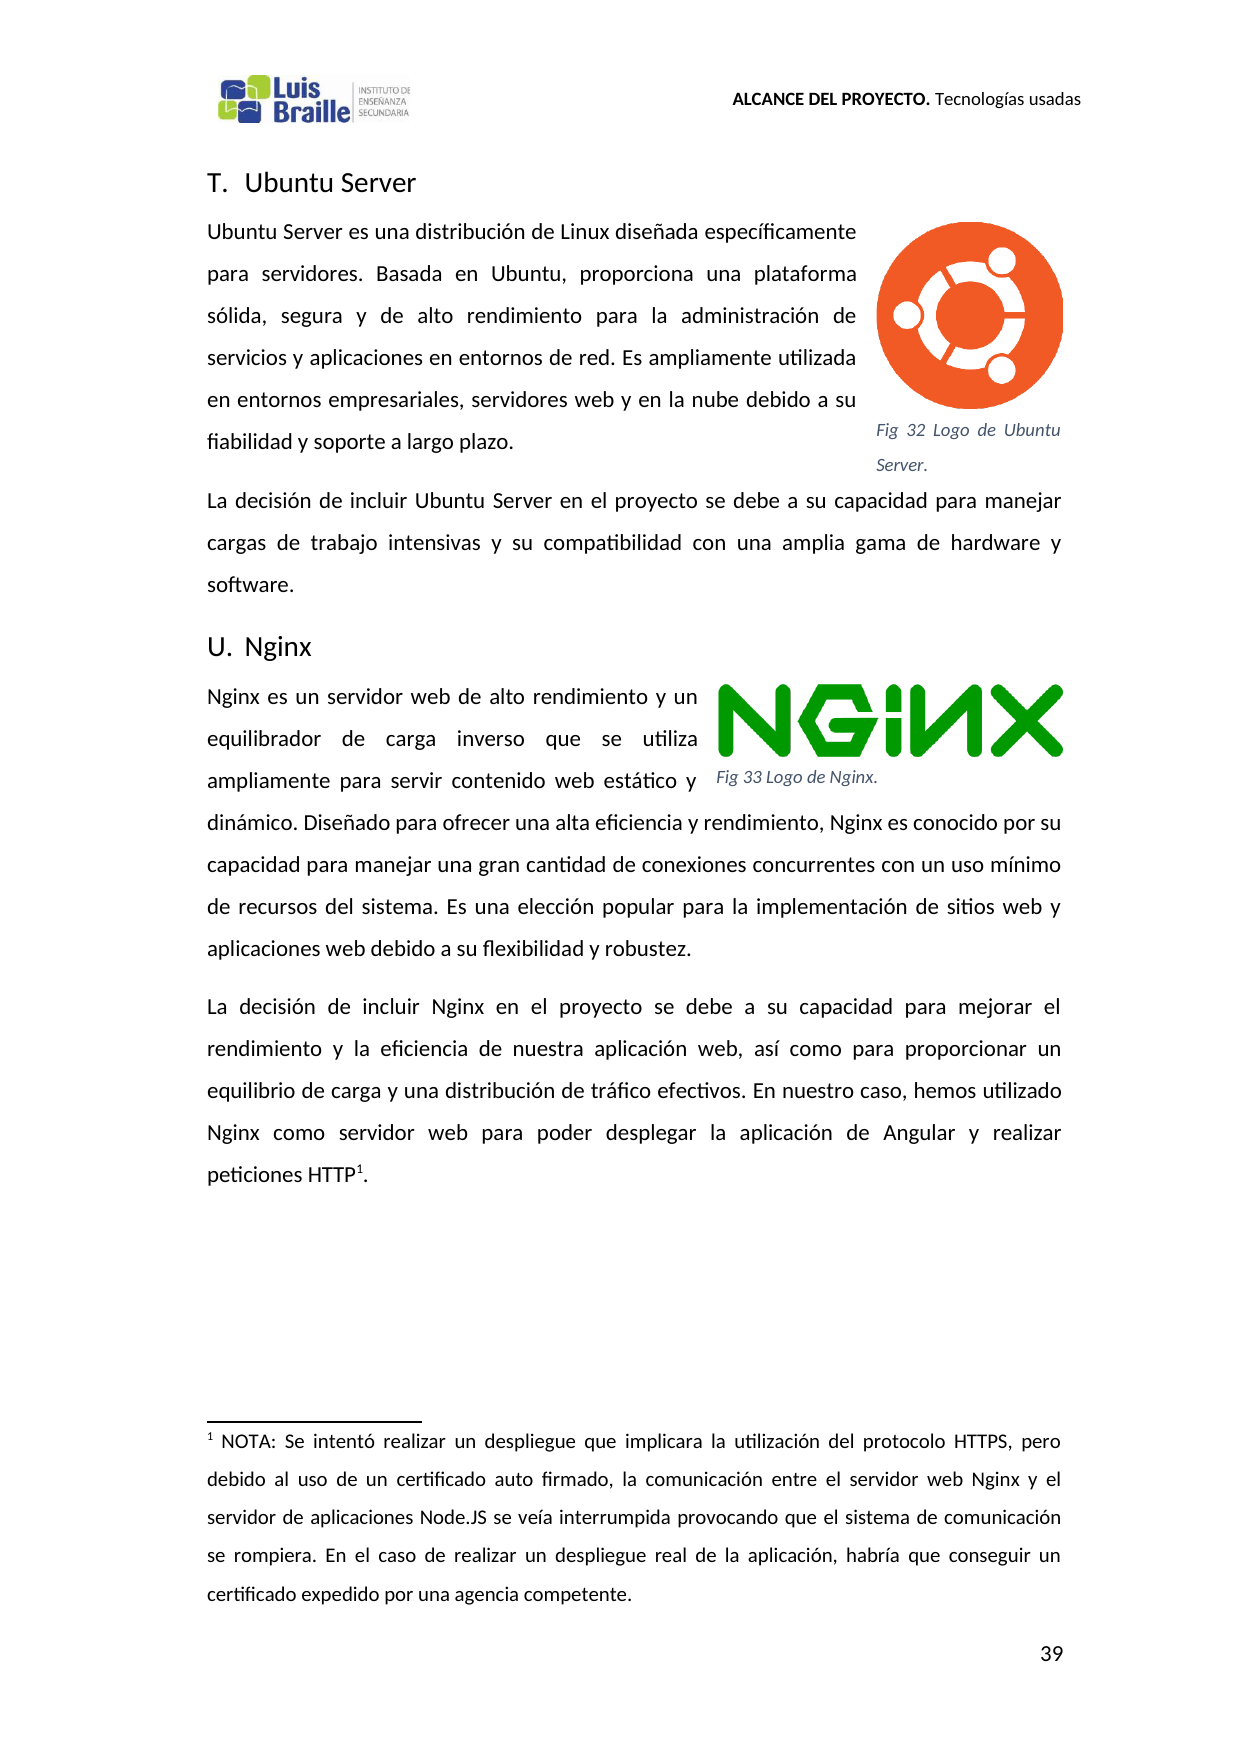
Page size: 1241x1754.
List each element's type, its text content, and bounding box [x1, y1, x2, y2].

text La decisión de incluir Ubuntu Server en el proyecto se debe a su capacidad para manejar cargas de trabajo intensivas y su compatibilidad con una amplia gama de hardware y software. [207, 486, 1063, 598]
text Nginx es un servidor web de alto rendimiento y un equilibrador de carga inverso que se utiliza ampliamente para servir contenido web estático y dinámico. Diseñado para ofrecer una alta eficiencia y rendimiento, Nginx es conocido por su capacidad para manejar una gran cantidad de conexiones concurrentes con un uso mínimo de recursos del sistema. Es una elección popular para la implementación de sitios web y aplicaciones web debido a su flexibilidad y robustez. [207, 682, 1063, 962]
list Ubuntu Server [207, 164, 1063, 199]
picture [876, 222, 1063, 409]
text Ubuntu Server es una distribución de Linux diseñada específicamente para servidores. Basada en Ubuntu, proporciona una plataforma sólida, segura y de alto rendimiento para la administración de servicios y aplicaciones en entornos de red. Es ampliamente utilizada en entornos empresariales, servidores web y en la nube debido a su fiabilidad y soporte a largo plazo. [207, 217, 1063, 455]
picture [717, 684, 1063, 757]
list Nginx [207, 628, 1063, 664]
text La decisión de incluir Nginx en el proyecto se debe a su capacidad para mejorar el rendimiento y la eficiencia de nuestra aplicación web, así como para proporcionar un equilibrio de carga y una distribución de tráfico efectivos. En nuestro caso, hemos utilizado Nginx como servidor web para poder desplegar la aplicación de Angular y realizar peticiones HTTP. [207, 992, 1063, 1188]
